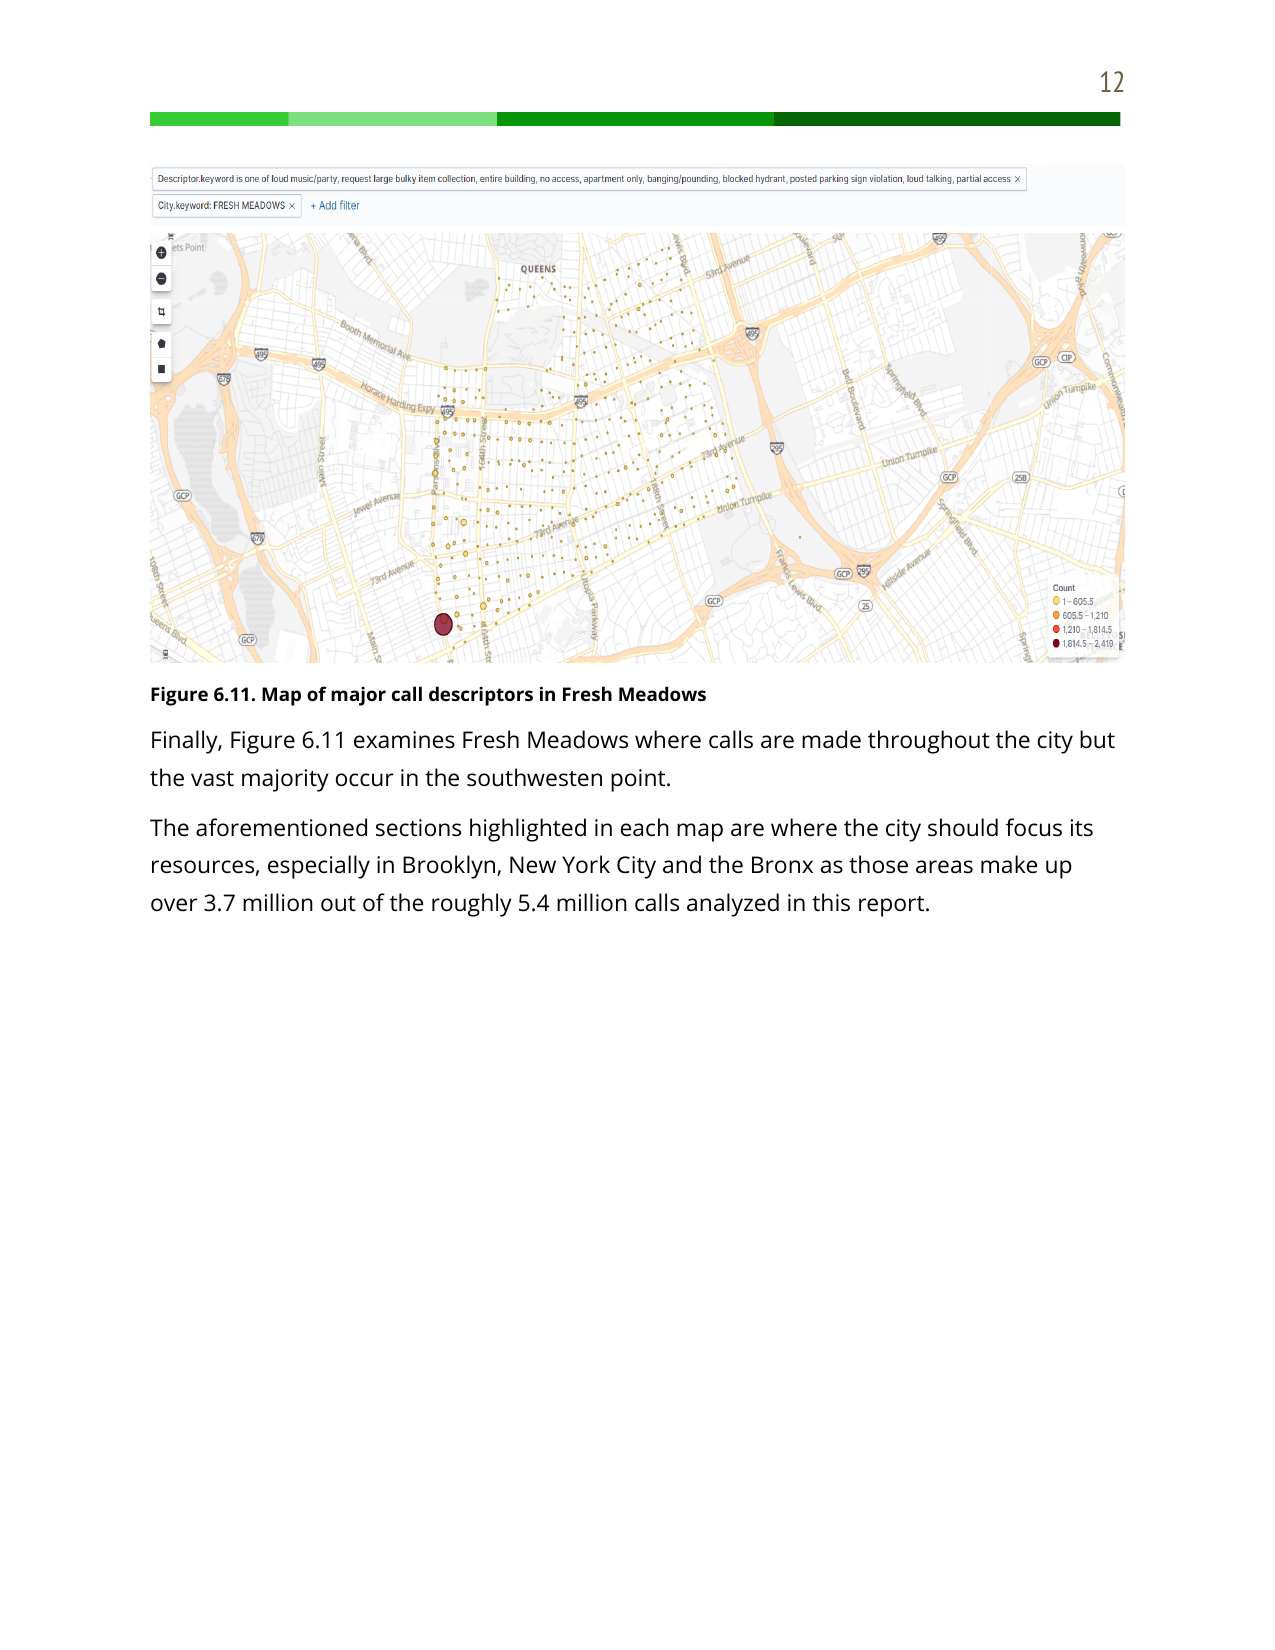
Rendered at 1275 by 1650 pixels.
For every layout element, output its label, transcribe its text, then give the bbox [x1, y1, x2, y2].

text Finally, Figure 6.11 examines Fresh Meadows where calls are made throughout the city but the vast majority occur in the southwesten point. [150, 724, 1125, 793]
picture [150, 164, 1125, 663]
picture [150, 112, 1121, 126]
text The aforementioned sections highlighted in each map are where the city should focus its resources, especially in Brooklyn, New York City and the Bronx as those areas make up over 3.7 million out of the roughly 5.4 million calls analyzed in this report. [150, 812, 1125, 918]
text Figure 6.11. Map of major call descriptors in Fresh Meadows [150, 681, 1125, 707]
